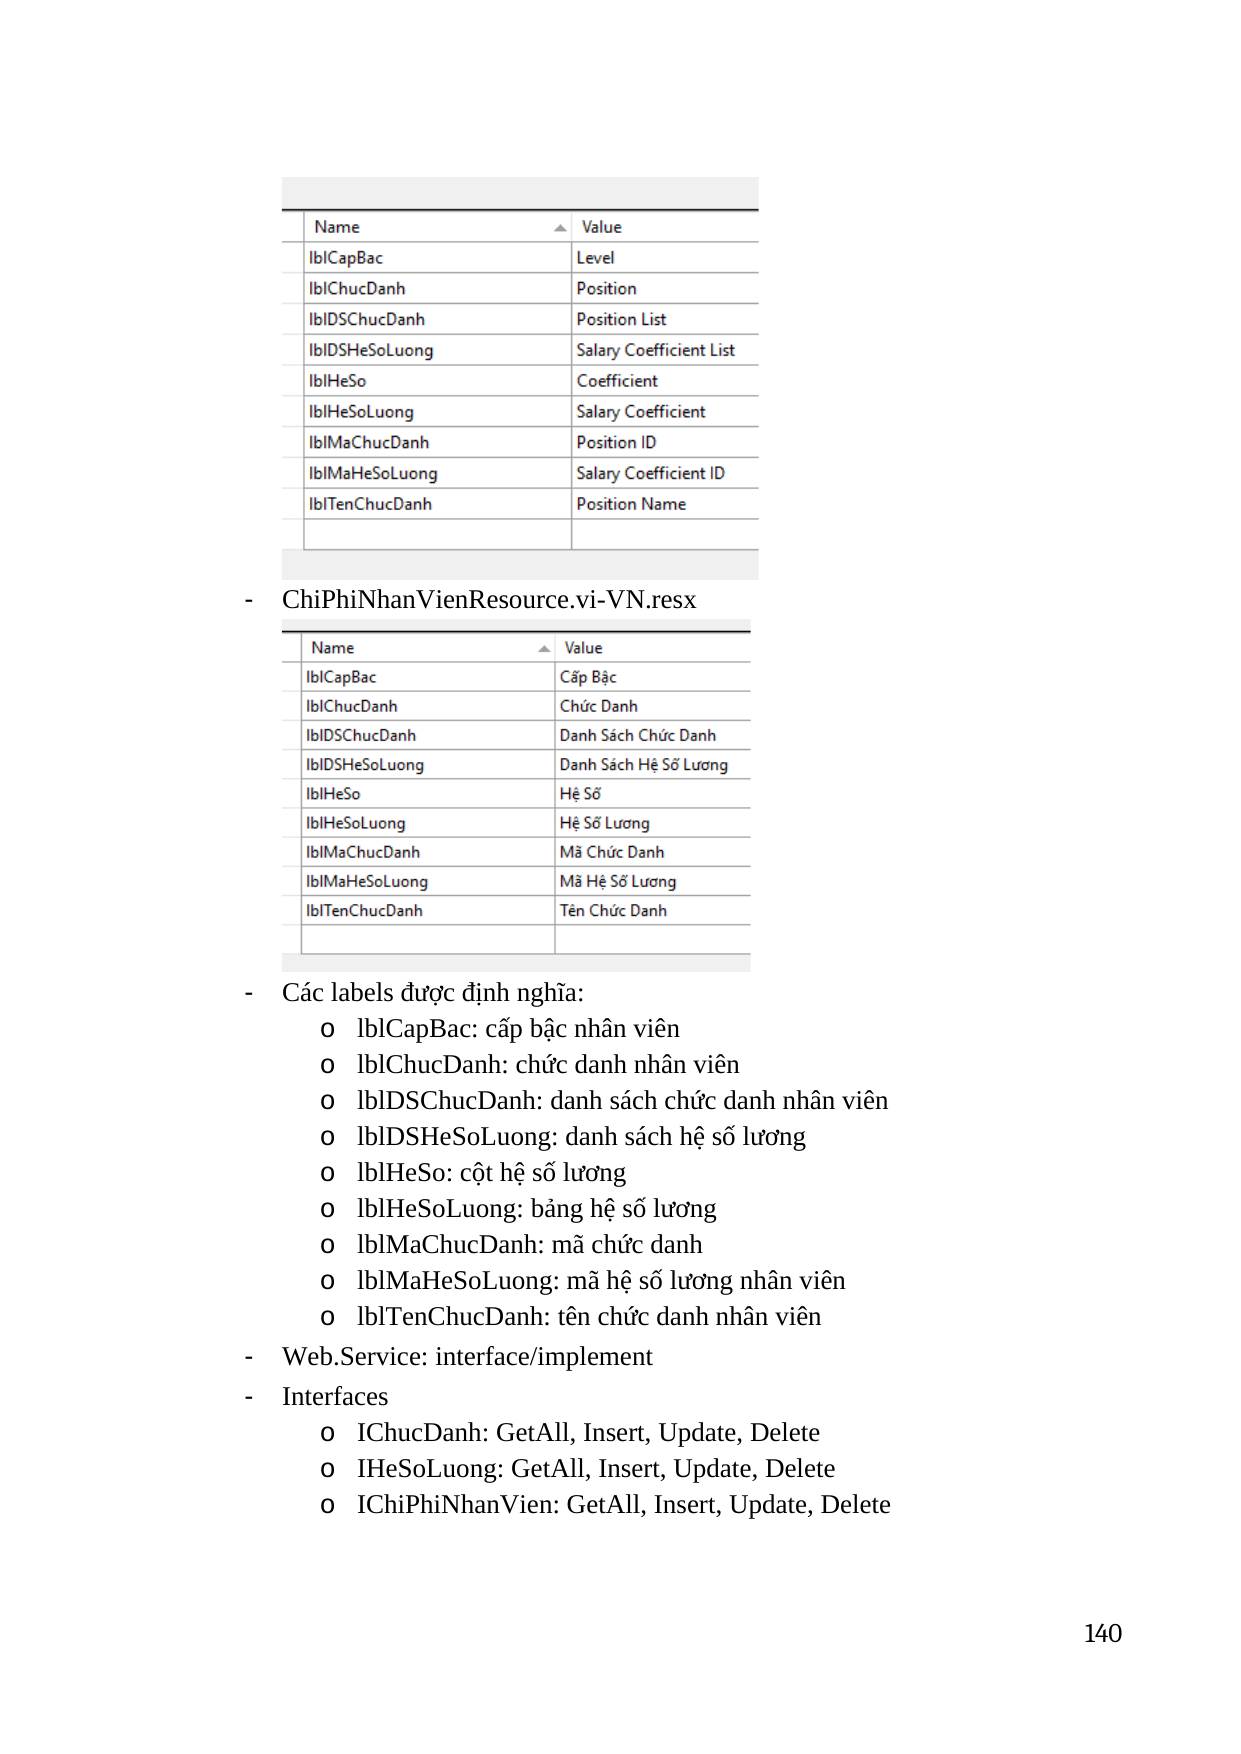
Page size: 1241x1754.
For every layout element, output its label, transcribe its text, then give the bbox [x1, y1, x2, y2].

list IHeSoLuong: GetAll, Insert, Update, Delete [319, 1452, 1122, 1485]
list Các labels được định nghĩa: [244, 972, 1122, 1009]
list lblMaChucDanh: mã chức danh [319, 1228, 1122, 1262]
list lblHeSoLuong: bảng hệ số lương [319, 1192, 1122, 1226]
list lblChucDanh: chức danh nhân viên [319, 1048, 1122, 1081]
list IChucDanh: GetAll, Insert, Update, Delete [319, 1416, 1122, 1449]
list lblHeSo: cột hệ số lương [319, 1156, 1122, 1189]
list lblDSChucDanh: danh sách chức danh nhân viên [319, 1084, 1122, 1117]
list lblTenChucDanh: tên chức danh nhân viên [319, 1300, 1122, 1334]
list lblDSHeSoLuong: danh sách hệ số lương [319, 1120, 1122, 1153]
list lblCapBac: cấp bậc nhân viên [319, 1012, 1122, 1045]
list Interfaces [244, 1376, 1122, 1413]
list Web.Service: interface/implement [244, 1336, 1122, 1373]
list IChiPhiNhanVien: GetAll, Insert, Update, Delete [319, 1488, 1122, 1521]
picture [281, 177, 759, 580]
picture [281, 619, 751, 972]
list lblMaHeSoLuong: mã hệ số lương nhân viên [319, 1264, 1122, 1298]
list ChiPhiNhanVienResource.vi-VN.resx [244, 580, 1122, 617]
